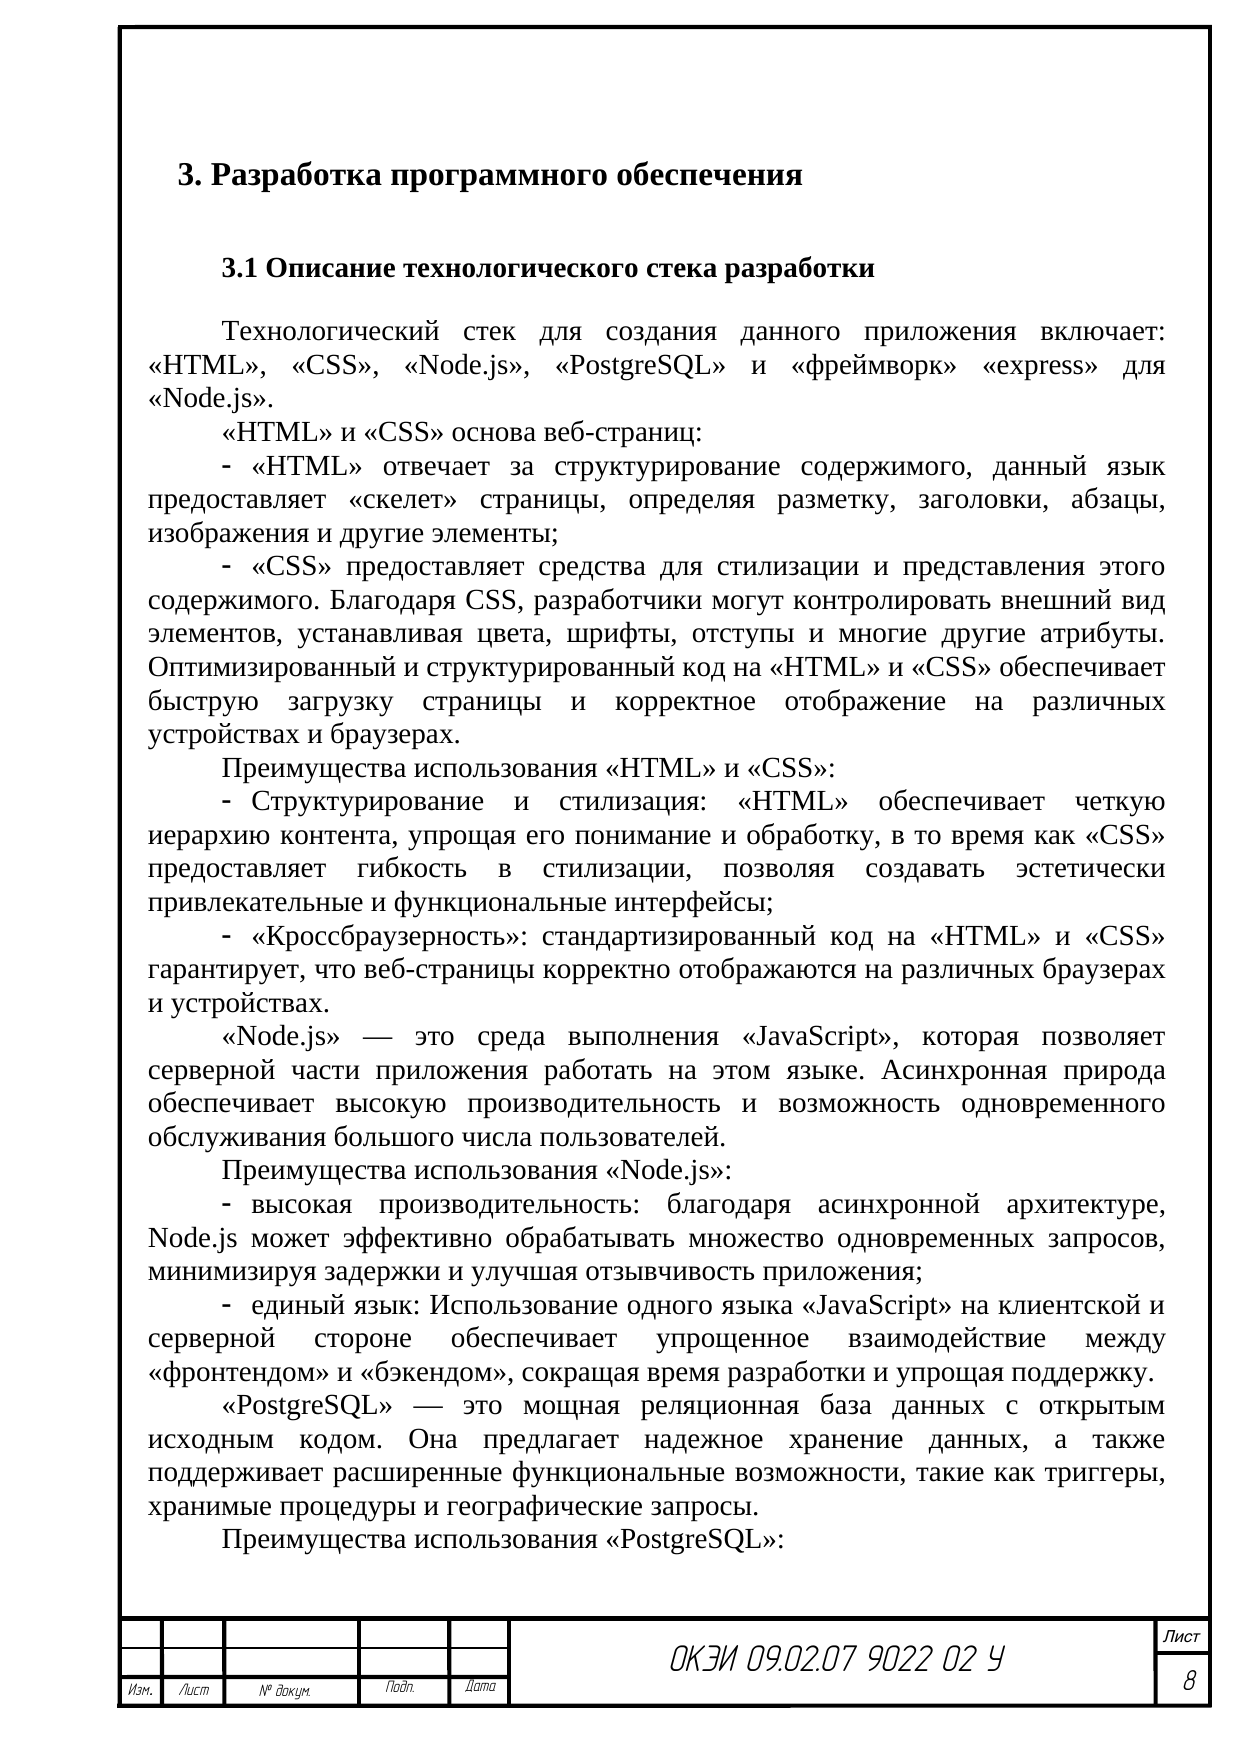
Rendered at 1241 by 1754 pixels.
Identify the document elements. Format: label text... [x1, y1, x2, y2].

text «Node.js» — это среда выполнения «JavaScript», которая позволяет серверной части приложения работать на этом языке. Асинхронная природа обеспечивает высокую производительность и возможность одновременного обслуживания большого числа пользователей. [177, 1018, 1196, 1152]
text единый язык: Использование одного языка «JavaScript» на клиентской и серверной стороне обеспечивает упрощенное взаимодействие между «фронтендом» и «бэкендом», сокращая время разработки и упрощая поддержку. [177, 1287, 1196, 1387]
list Преимущества использования «HTML» и «CSS»: [221, 750, 1166, 783]
text «CSS» предоставляет средства для стилизации и представления этого содержимого. Благодаря CSS, разработчики могут контролировать внешний вид элементов, устанавливая цвета, шрифты, отступы и многие другие атрибуты. Оптимизированный и структурированный код на «HTML» и «CSS» обеспечивает быструю загрузку страницы и корректное отображение на различных устройствах и браузерах. [177, 548, 1196, 750]
text Преимущества использования «Node.js»: [177, 1152, 1196, 1186]
text высокая производительность: благодаря асинхронной архитектуре, Node.js может эффективно обрабатывать множество одновременных запросов, минимизируя задержки и улучшая отзывчивость приложения; [177, 1186, 1196, 1287]
text Преимущества использования «PostgreSQL»: [177, 1522, 1196, 1555]
subtitle 3. Разработка программного обеспечения [177, 154, 1196, 192]
text Структурирование и стилизация: «HTML» обеспечивает четкую иерархию контента, упрощая его понимание и обработку, в то время как «CSS» предоставляет гибкость в стилизации, позволяя создавать эстетически привлекательные и функциональные интерфейсы; [177, 783, 1196, 918]
text «PostgreSQL» — это мощная реляционная база данных с открытым исходным кодом. Она предлагает надежное хранение данных, а также поддерживает расширенные функциональные возможности, такие как триггеры, хранимые процедуры и географические запросы. [177, 1387, 1196, 1522]
text «HTML» и «CSS» основа веб-страниц: [177, 414, 1196, 448]
text «HTML» отвечает за структурирование содержимого, данный язык предоставляет «скелет» страницы, определяя разметку, заголовки, абзацы, изображения и другие элементы; [177, 448, 1196, 548]
text Технологический стек для создания данного приложения включает: «HTML», «CSS», «Node.js», «PostgreSQL» и «фреймворк» «express» для «Node.js». [148, 313, 1166, 414]
text «Кроссбраузерность»: стандартизированный код на «HTML» и «CSS» гарантирует, что веб-страницы корректно отображаются на различных браузерах и устройствах. [177, 918, 1196, 1018]
subtitle 3.1 Описание технологического стека разработки [177, 250, 1196, 283]
